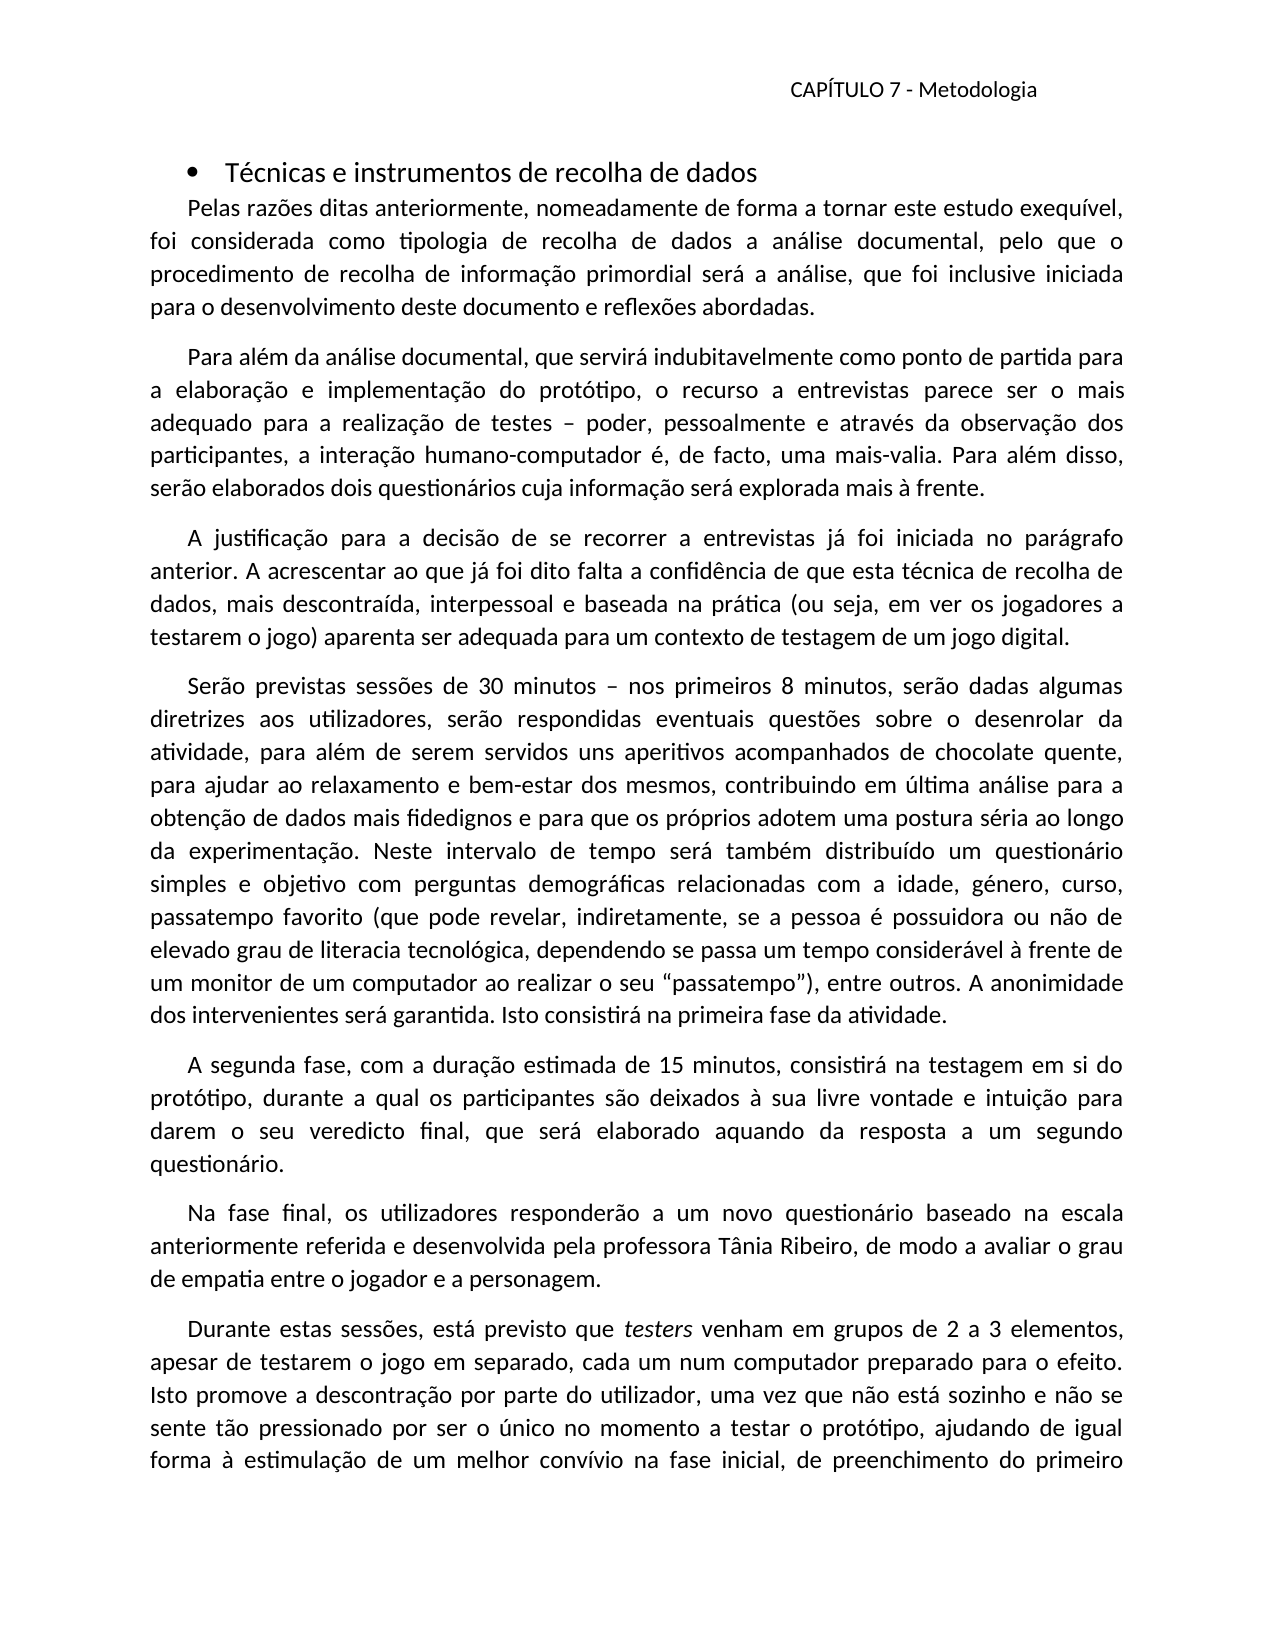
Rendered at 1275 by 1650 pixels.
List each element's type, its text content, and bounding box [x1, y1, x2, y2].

text Serão previstas sessões de 30 minutos – nos primeiros 8 minutos, serão dadas algumas diretrizes aos utilizadores, serão respondidas eventuais questões sobre o desenrolar da atividade, para além de serem servidos uns aperitivos acompanhados de chocolate quente, para ajudar ao relaxamento e bem-estar dos mesmos, contribuindo em última análise para a obtenção de dados mais fidedignos e para que os próprios adotem uma postura séria ao longo da experimentação. Neste intervalo de tempo será também distribuído um questionário simples e objetivo com perguntas demográficas relacionadas com a idade, género, curso, passatempo favorito (que pode revelar, indiretamente, se a pessoa é possuidora ou não de elevado grau de literacia tecnológica, dependendo se passa um tempo considerável à frente de um monitor de um computador ao realizar o seu “passatempo”), entre outros. A anonimidade dos intervenientes será garantida. Isto consistirá na primeira fase da atividade. [150, 671, 1125, 1030]
subtitle Técnicas e instrumentos de recolha de dados [187, 154, 1125, 190]
text A segunda fase, com a duração estimada de 15 minutos, consistirá na testagem em si do protótipo, durante a qual os participantes são deixados à sua livre vontade e intuição para darem o seu veredicto final, que será elaborado aquando da resposta a um segundo questionário. [150, 1049, 1125, 1178]
text Pelas razões ditas anteriormente, nomeadamente de forma a tornar este estudo exequível, foi considerada como tipologia de recolha de dados a análise documental, pelo que o procedimento de recolha de informação primordial será a análise, que foi inclusive iniciada para o desenvolvimento deste documento e reflexões abordadas. [150, 193, 1125, 322]
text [150, 1313, 1125, 1475]
text Na fase final, os utilizadores responderão a um novo questionário baseado na escala anteriormente referida e desenvolvida pela professora Tânia Ribeiro, de modo a avaliar o grau de empatia entre o jogador e a personagem. [150, 1198, 1125, 1294]
text A justificação para a decisão de se recorrer a entrevistas já foi iniciada no parágrafo anterior. A acrescentar ao que já foi dito falta a confidência de que esta técnica de recolha de dados, mais descontraída, interpessoal e baseada na prática (ou seja, em ver os jogadores a testarem o jogo) aparenta ser adequada para um contexto de testagem de um jogo digital. [150, 522, 1125, 651]
text Para além da análise documental, que servirá indubitavelmente como ponto de partida para a elaboração e implementação do protótipo, o recurso a entrevistas parece ser o mais adequado para a realização de testes – poder, pessoalmente e através da observação dos participantes, a interação humano-computador é, de facto, uma mais-valia. Para além disso, serão elaborados dois questionários cuja informação será explorada mais à frente. [150, 341, 1125, 503]
